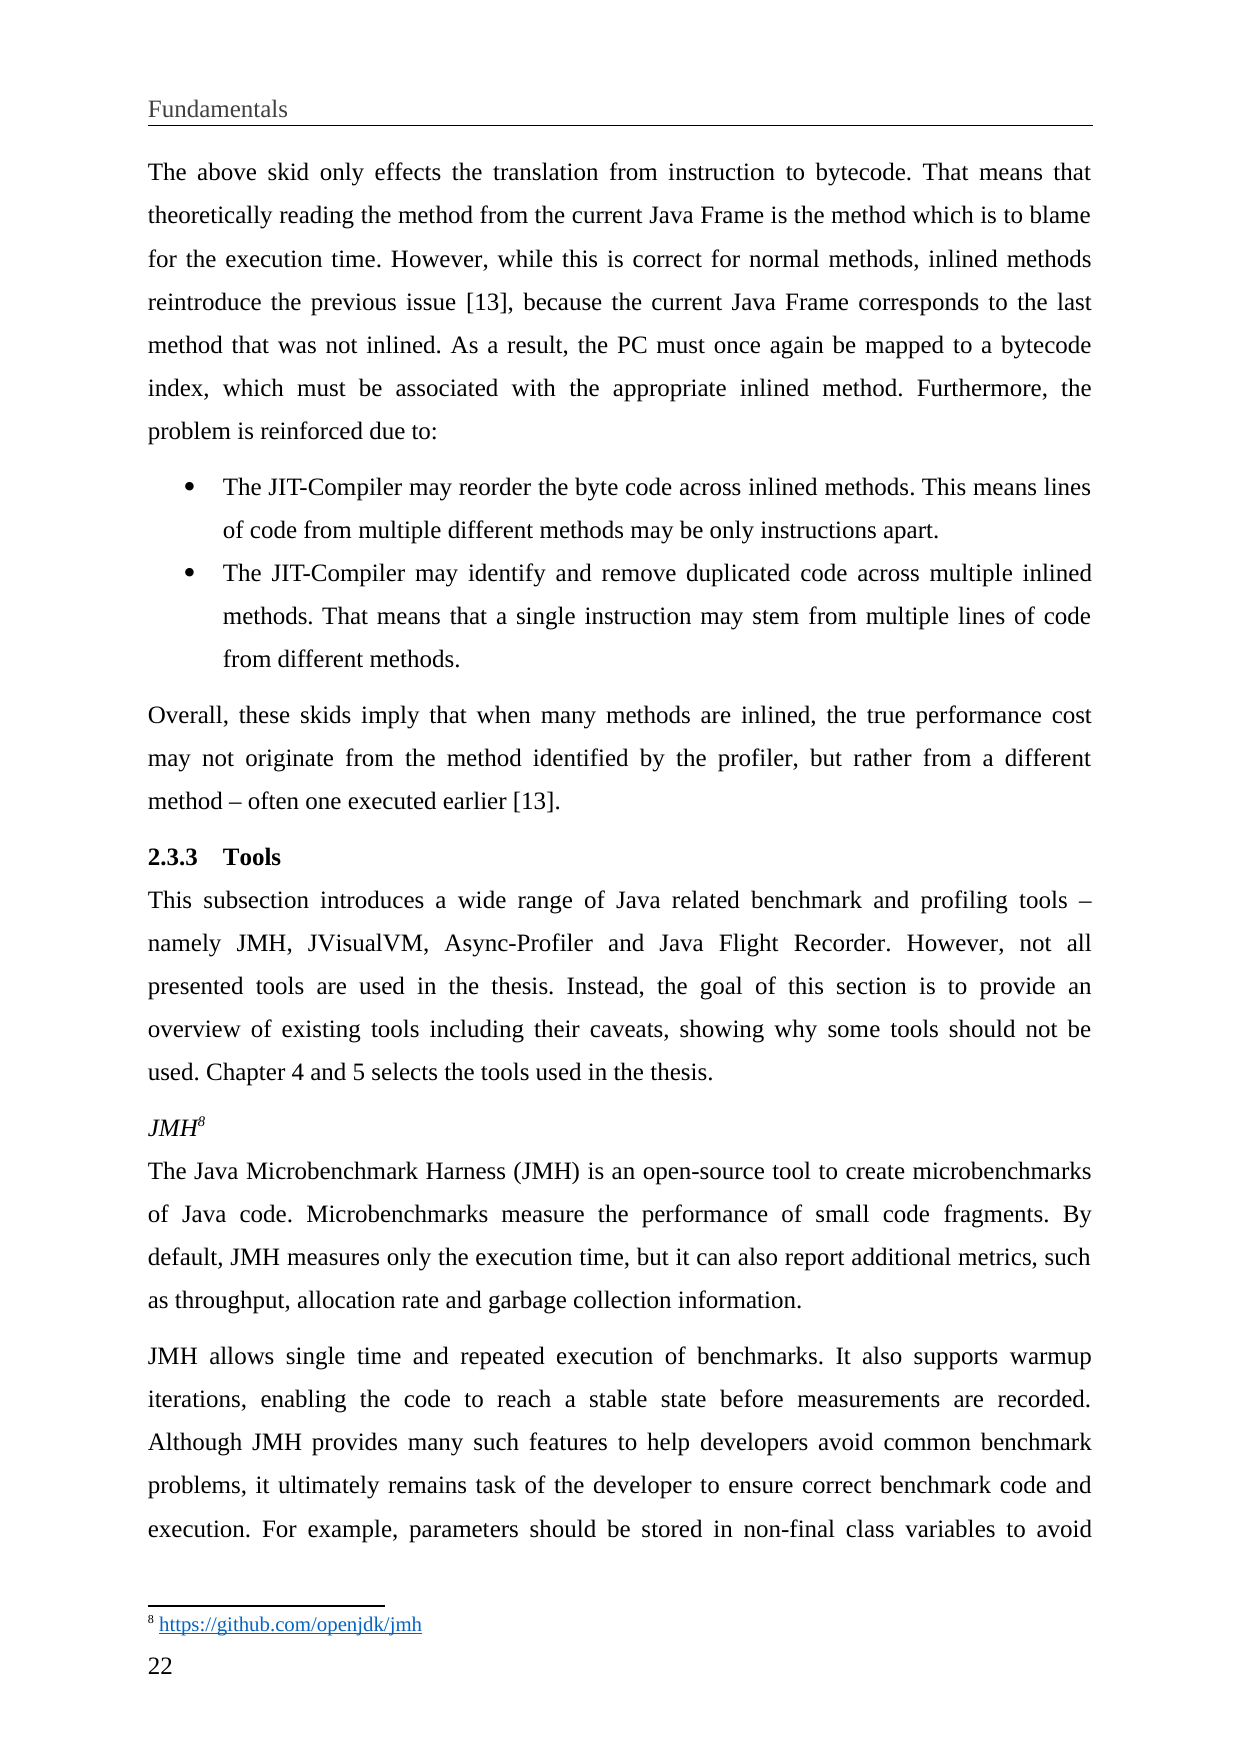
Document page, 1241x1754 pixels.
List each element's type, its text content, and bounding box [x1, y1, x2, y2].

subtitle Tools [148, 842, 1093, 871]
text The above skid only effects the translation from instruction to bytecode. That means that theoretically reading the method from the current Java Frame is the method which is to blame for the execution time. However, while this is correct for normal methods, inlined methods reintroduce the previous issue [13], because the current Java Frame corresponds to the last method that was not inlined. As a result, the PC must once again be mapped to a bytecode index, which must be associated with the appropriate inlined method. Furthermore, the problem is reinforced due to: [148, 157, 1093, 445]
text The Java Microbenchmark Harness (JMH) is an open-source tool to create microbenchmarks of Java code. Microbenchmarks measure the performance of small code fragments. By default, JMH measures only the execution time, but it can also report additional metrics, such as throughput, allocation rate and garbage collection information. [148, 1156, 1093, 1314]
list The JIT-Compiler may reorder the byte code across inlined methods. This means lines of code from multiple different methods may be only instructions apart. [185, 472, 1093, 544]
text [148, 1341, 1093, 1542]
text This subsection introduces a wide range of Java related benchmark and profiling tools – namely JMH, JVisualVM, Async-Profiler and Java Flight Recorder. However, not all presented tools are used in the thesis. Instead, the goal of this section is to provide an overview of existing tools including their caveats, showing why some tools should not be used. Chapter 4 and 5 selects the tools used in the thesis. [148, 885, 1093, 1086]
subtitle JMH [148, 1113, 1093, 1142]
list The JIT-Compiler may identify and remove duplicated code across multiple inlined methods. That means that a single instruction may stem from multiple lines of code from different methods. [185, 558, 1093, 673]
text Overall, these skids imply that when many methods are inlined, the true performance cost may not originate from the method identified by the profiler, but rather from a different method – often one executed earlier [13]. [148, 700, 1093, 815]
